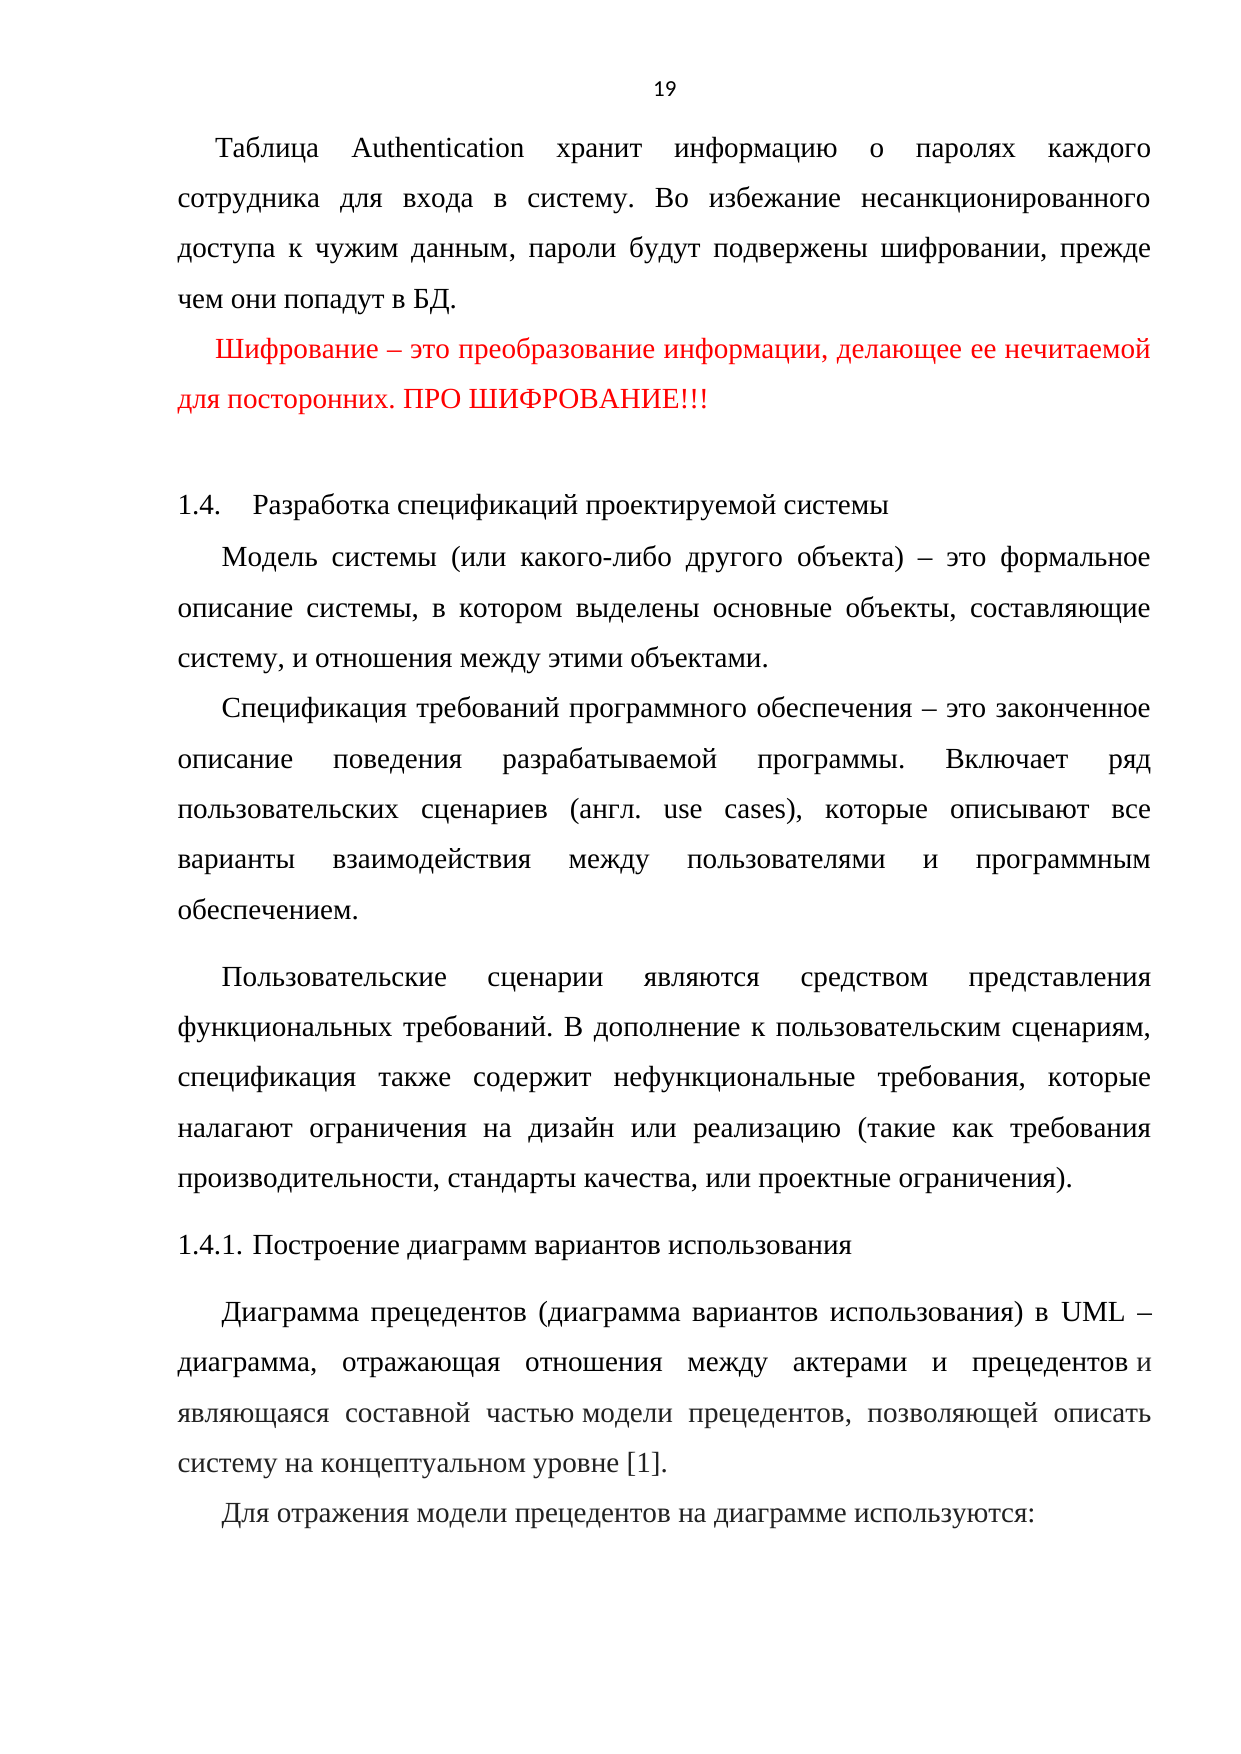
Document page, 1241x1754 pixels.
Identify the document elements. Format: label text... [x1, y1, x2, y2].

list Построение диаграмм вариантов использования [177, 1227, 1152, 1261]
text Таблица Authentication хранит информацию о паролях каждого сотрудника для входа в систему. Во избежание несанкционированного доступа к чужим данным, пароли будут подвержены шифровании, прежде чем они попадут в БД. [177, 130, 1152, 314]
text Пользовательские сценарии являются средством представления функциональных требований. В дополнение к пользовательским сценариям, спецификация также содержит нефункциональные требования, которые налагают ограничения на дизайн или реализацию (такие как требования производительности, стандарты качества, или проектные ограничения). [177, 959, 1152, 1193]
text Для отражения модели прецедентов на диаграмме используются: [177, 1495, 1152, 1529]
text Шифрование – это преобразование информации, делающее ее нечитаемой для посторонних. ПРО ШИФРОВАНИЕ!!! [177, 331, 1152, 415]
list Разработка спецификаций проектируемой системы [177, 487, 1152, 520]
text Спецификация требований программного обеспечения – это законченное описание поведения разрабатываемой программы. Включает ряд пользовательских сценариев (англ. use cases), которые описывают все варианты взаимодействия между пользователями и программным обеспечением. [177, 691, 1152, 925]
text Диаграмма прецедентов (диаграмма вариантов использования) в UML – диаграмма, отражающая отношения между актерами и прецедентов и являющаяся составной частью модели прецедентов, позволяющей описать систему на концептуальном уровне [1]. [177, 1294, 1152, 1478]
text Модель системы (или какого-либо другого объекта) – это формальное описание системы, в котором выделены основные объекты, составляющие систему, и отношения между этими объектами. [177, 539, 1152, 674]
